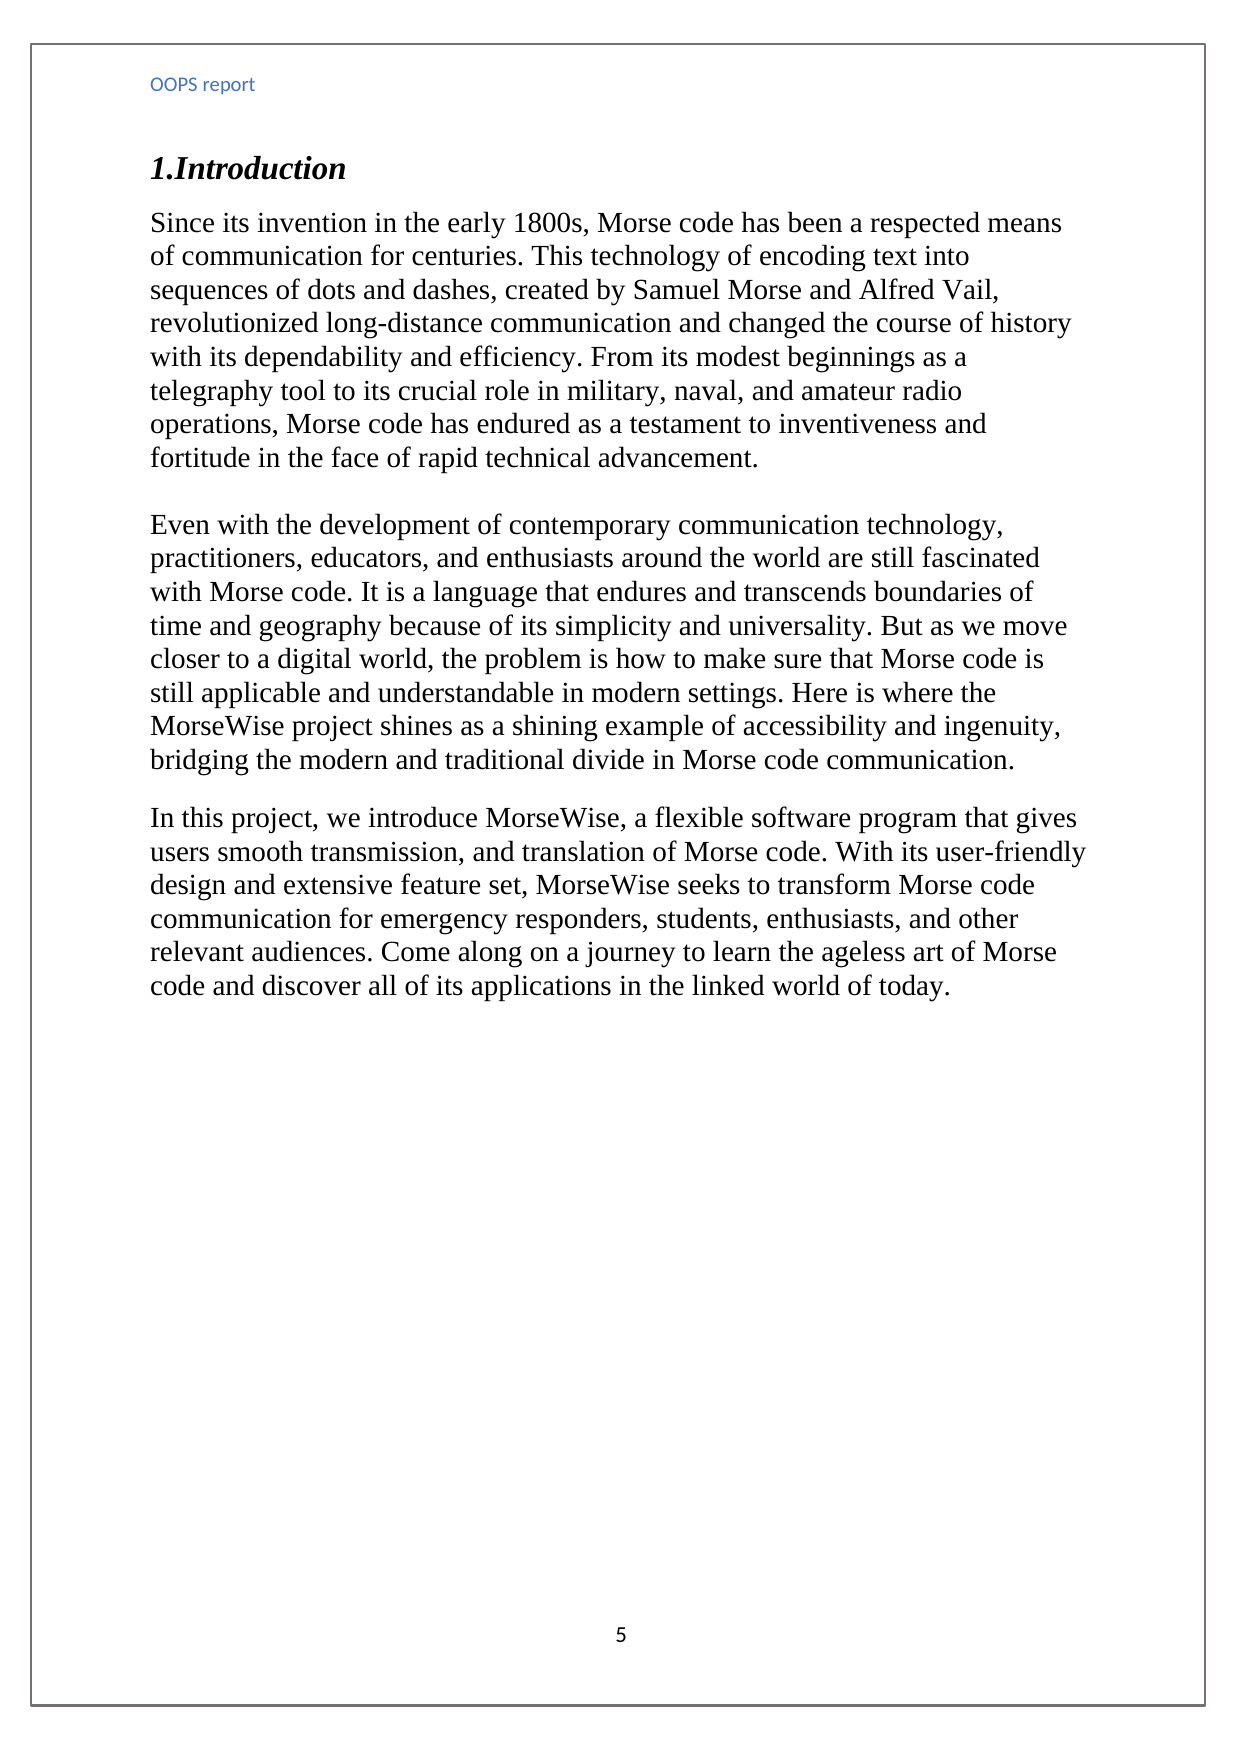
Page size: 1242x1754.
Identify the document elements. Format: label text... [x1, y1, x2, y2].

text 1.Introduction [150, 148, 1100, 186]
text Even with the development of contemporary communication technology, practitioners, educators, and enthusiasts around the world are still fascinated with Morse code. It is a language that endures and transcends boundaries of time and geography because of its simplicity and universality. But as we move closer to a digital world, the problem is how to make sure that Morse code is still applicable and understandable in modern settings. Here is where the MorseWise project shines as a shining example of accessibility and ingenuity, bridging the modern and traditional divide in Morse code communication. [150, 507, 1074, 775]
text In this project, we introduce MorseWise, a flexible software program that gives users smooth transmission, and translation of Morse code. With its user-friendly design and extensive feature set, MorseWise seeks to transform Morse code communication for emergency responders, students, enthusiasts, and other relevant audiences. Come along on a journey to learn the ageless art of Morse code and discover all of its applications in the linked world of today. [150, 800, 1094, 1002]
text OOPS report [150, 72, 1100, 97]
text 5 [611, 1620, 631, 1648]
text Since its invention in the early 1800s, Morse code has been a respected means of communication for centuries. This technology of encoding text into sequences of dots and dashes, created by Samuel Morse and Alfred Vail, revolutionized long-distance communication and changed the course of history with its dependability and efficiency. From its modest beginnings as a telegraphy tool to its crucial role in military, naval, and amateur radio operations, Morse code has endured as a testament to inventiveness and fortitude in the face of rapid technical advancement. [150, 205, 1078, 473]
